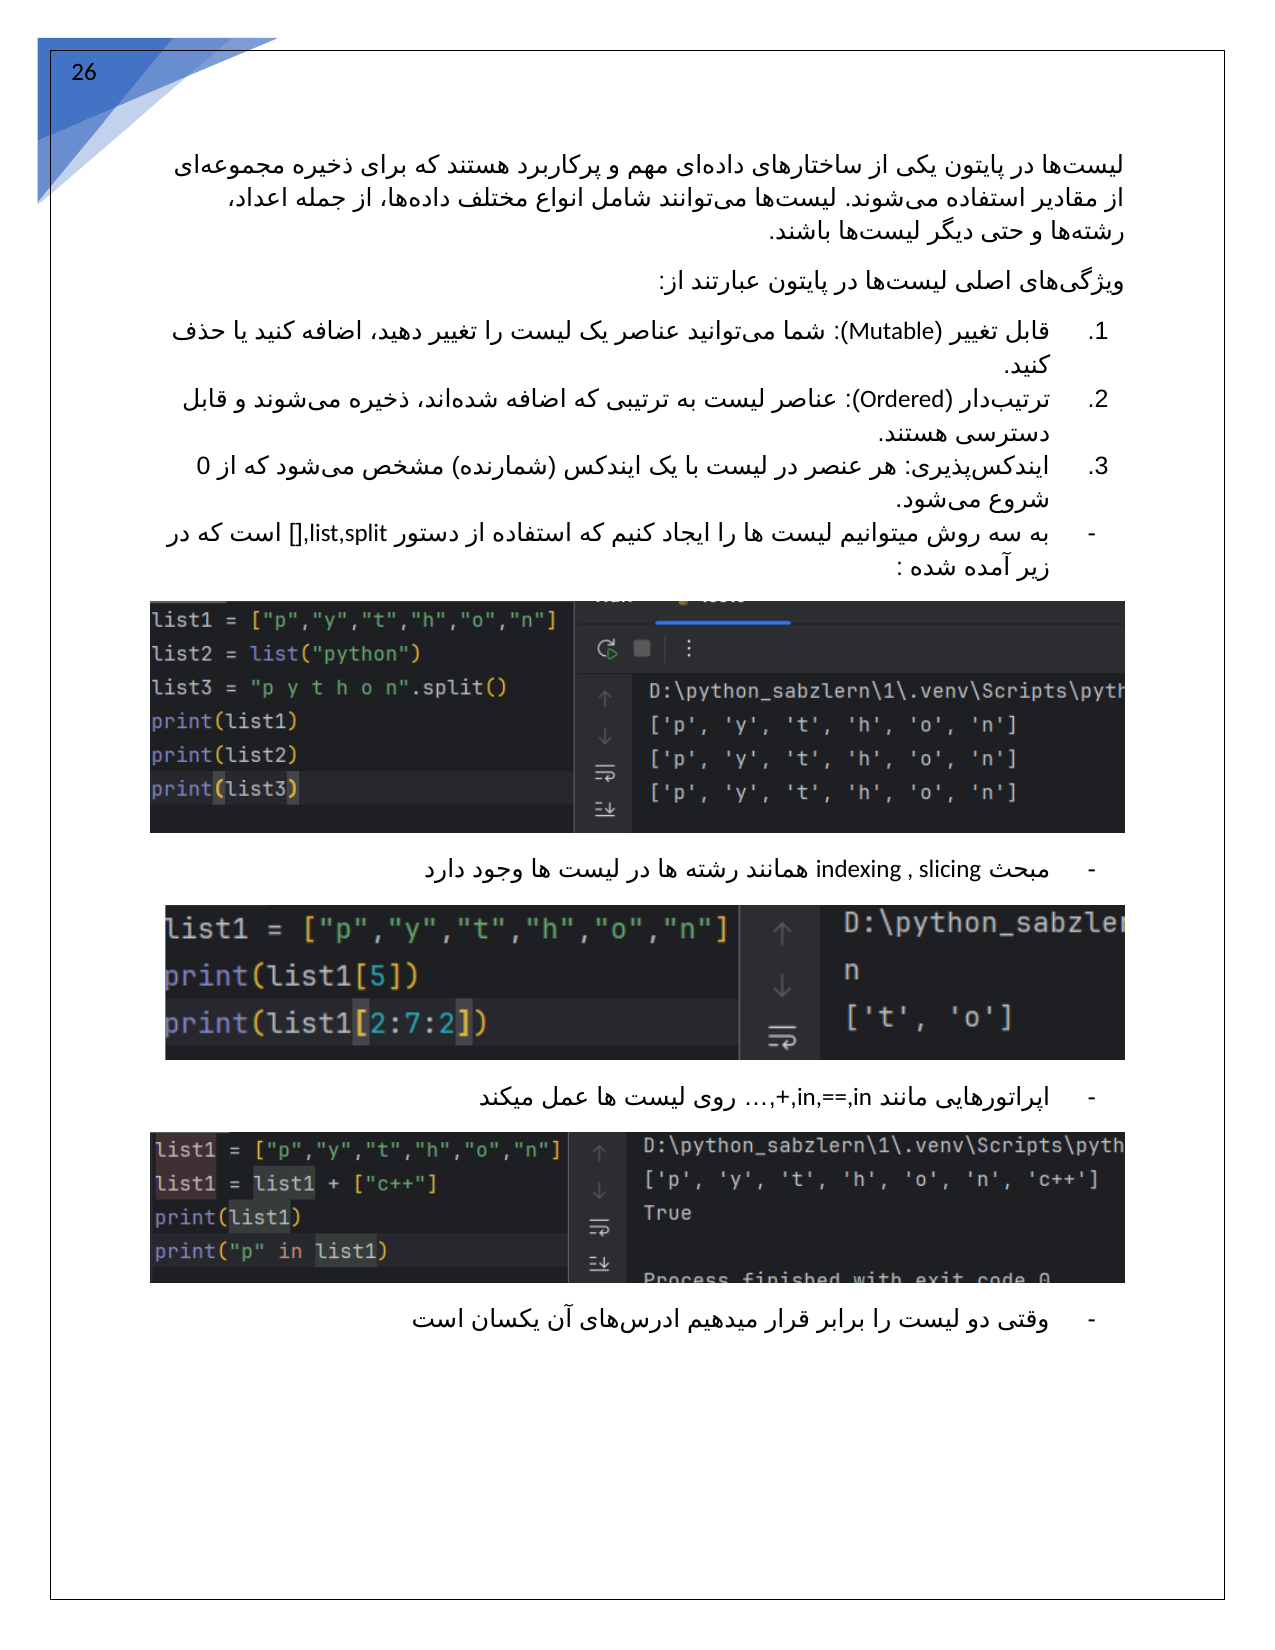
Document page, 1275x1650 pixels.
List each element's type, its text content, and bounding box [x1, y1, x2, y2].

list اپراتورهایی مانند in,==,in,+,… روی لیست ها عمل میکند [150, 1081, 1087, 1111]
text ویژگی‌های اصلی لیست‌ها در پایتون عبارتند از: [150, 266, 1125, 294]
picture [150, 1132, 1125, 1283]
picture [165, 905, 1125, 1060]
list مبحث indexing , slicing همانند رشته ها در لیست ها وجود دارد [150, 853, 1087, 884]
picture [37, 37, 279, 206]
list وقتی دو لیست را برابر قرار میدهیم ادرس‌های آن یکسان است [150, 1304, 1087, 1333]
text لیست‌ها در پایتون یکی از ساختارهای داده‌ای مهم و پرکاربرد هستند که برای ذخیره مجموعه‌ای از مقادیر استفاده می‌شوند. لیست‌ها می‌توانند شامل انواع مختلف داده‌ها، از جمله اعداد، رشته‌ها و حتی دیگر لیست‌ها باشند. [150, 150, 1125, 245]
list ترتیب‌دار (Ordered): عناصر لیست به ترتیبی که اضافه شده‌اند، ذخیره می‌شوند و قابل دسترسی هستند. [150, 383, 1087, 447]
list ایندکس‌پذیری: هر عنصر در لیست با یک ایندکس (شمارنده) مشخص می‌شود که از 0 شروع می‌شود. [150, 451, 1087, 513]
list قابل تغییر (Mutable): شما می‌توانید عناصر یک لیست را تغییر دهید، اضافه کنید یا حذف کنید. [150, 315, 1087, 379]
picture [51, 51, 279, 206]
list به سه روش میتوانیم لیست ها را ایجاد کنیم که استفاده از دستور list,split,[] است که در زیر آمده شده : [150, 517, 1087, 581]
picture [150, 601, 1125, 833]
